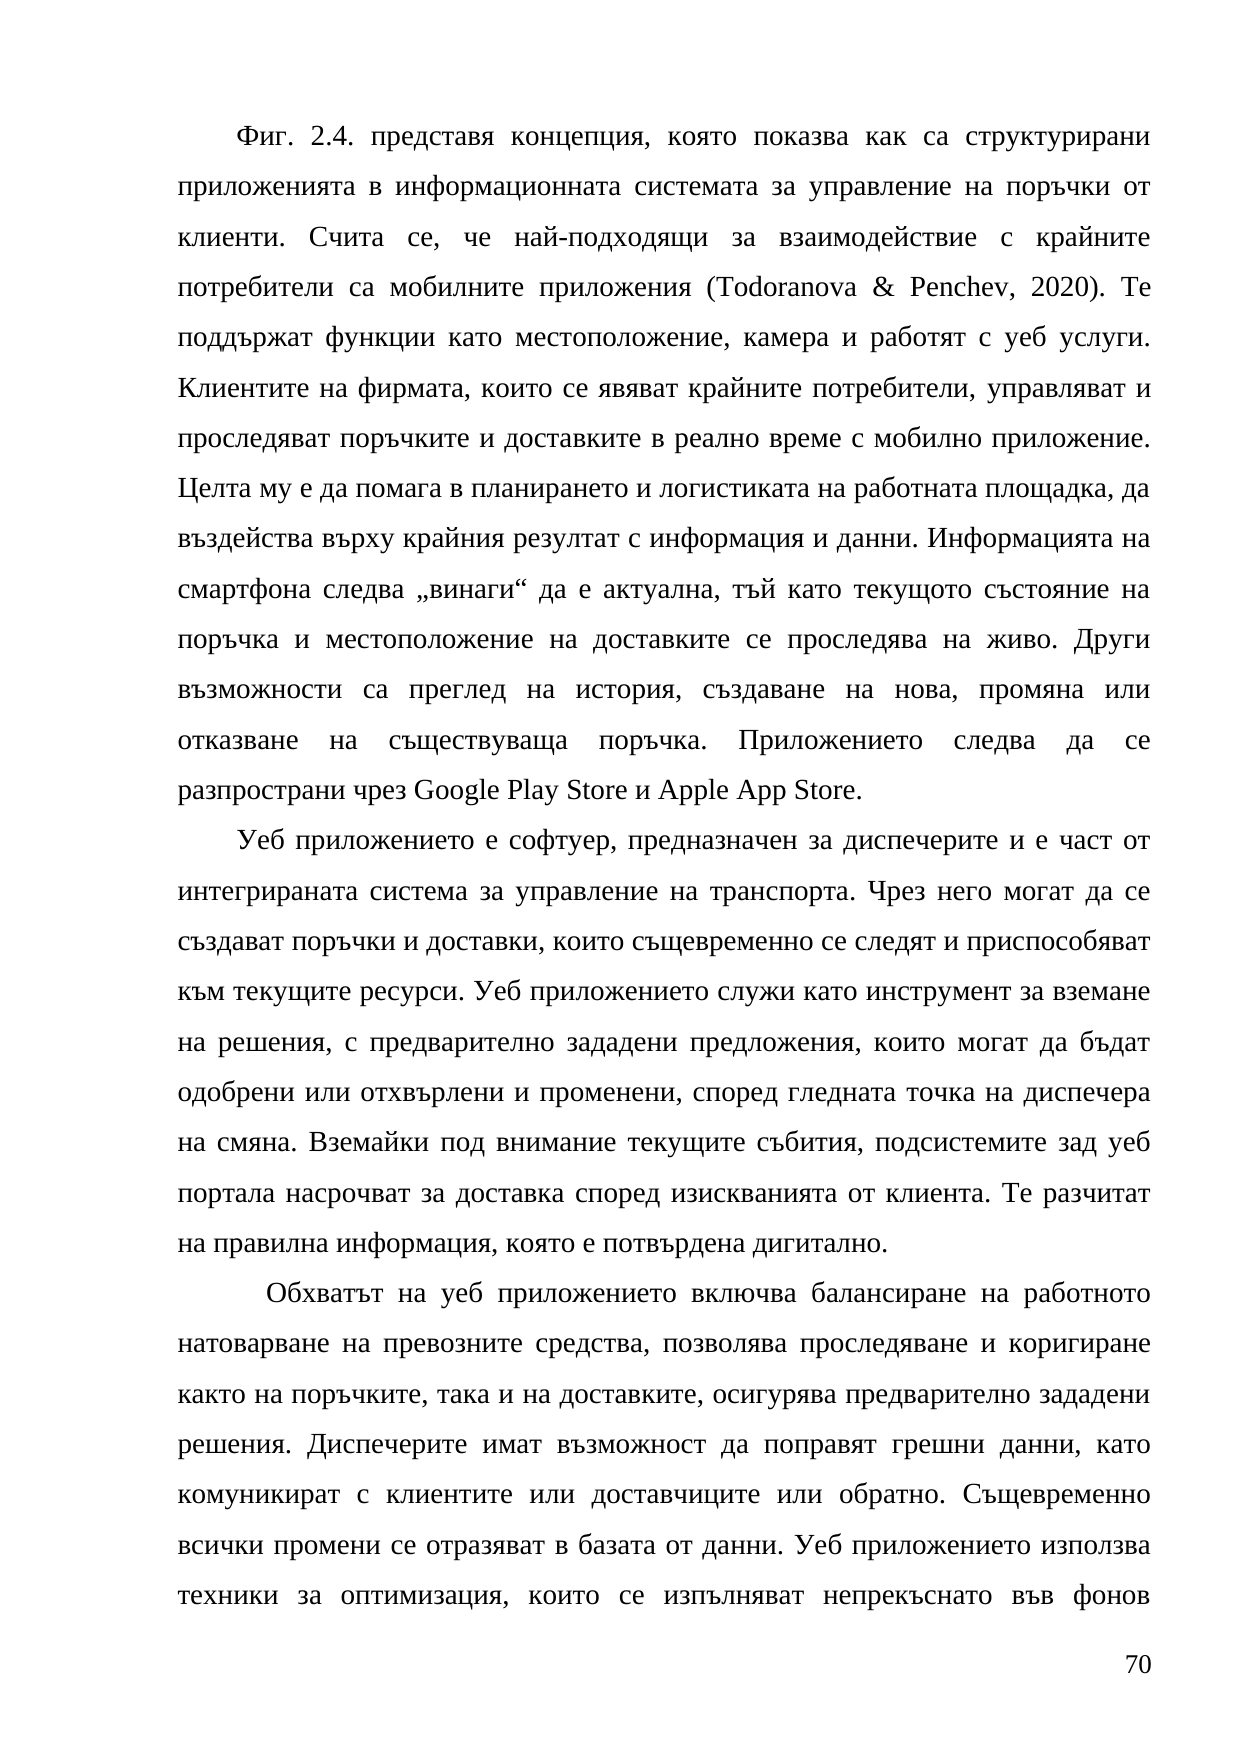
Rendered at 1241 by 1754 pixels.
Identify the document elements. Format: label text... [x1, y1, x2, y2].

text Уеб приложението е софтуер, предназначен за диспечерите и е част от интегрираната система за управление на транспорта. Чрез него могат да се създават поръчки и доставки, които същевременно се следят и приспособяват към текущите ресурси. Уеб приложението служи като инструмент за вземане на решения, с предварително зададени предложения, които могат да бъдат одобрени или отхвърлени и променени, според гледната точка на диспечера на смяна. Вземайки под внимание текущите събития, подсистемите зад уеб портала насрочват за доставка според изискванията от клиента. Те разчитат на правилна информация, която е потвърдена дигитално. [177, 822, 1152, 1258]
text Фиг. 2.4. представя концепция, която показва как са структурирани приложенията в информационната системата за управление на поръчки от клиенти. Счита се, че най-подходящи за взаимодействие с крайните потребители са мобилните приложения (Todoranova & Penchev, 2020). Те поддържат функции като местоположение, камера и работят с уеб услуги. Клиентите на фирмата, които се явяват крайните потребители, управляват и проследяват поръчките и доставките в реално време с мобилно приложение. Целта му е да помага в планирането и логистиката на работната площадка, да въздейства върху крайния резултат с информация и данни. Информацията на смартфона следва „винаги“ да е актуална, тъй като текущото състояние на поръчка и местоположение на доставките се проследява на живо. Други възможности са преглед на история, създаване на нова, промяна или отказване на съществуваща поръчка. Приложението следва да се разпространи чрез Google Play Store и Apple App Store. [177, 118, 1152, 806]
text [177, 1275, 1152, 1611]
